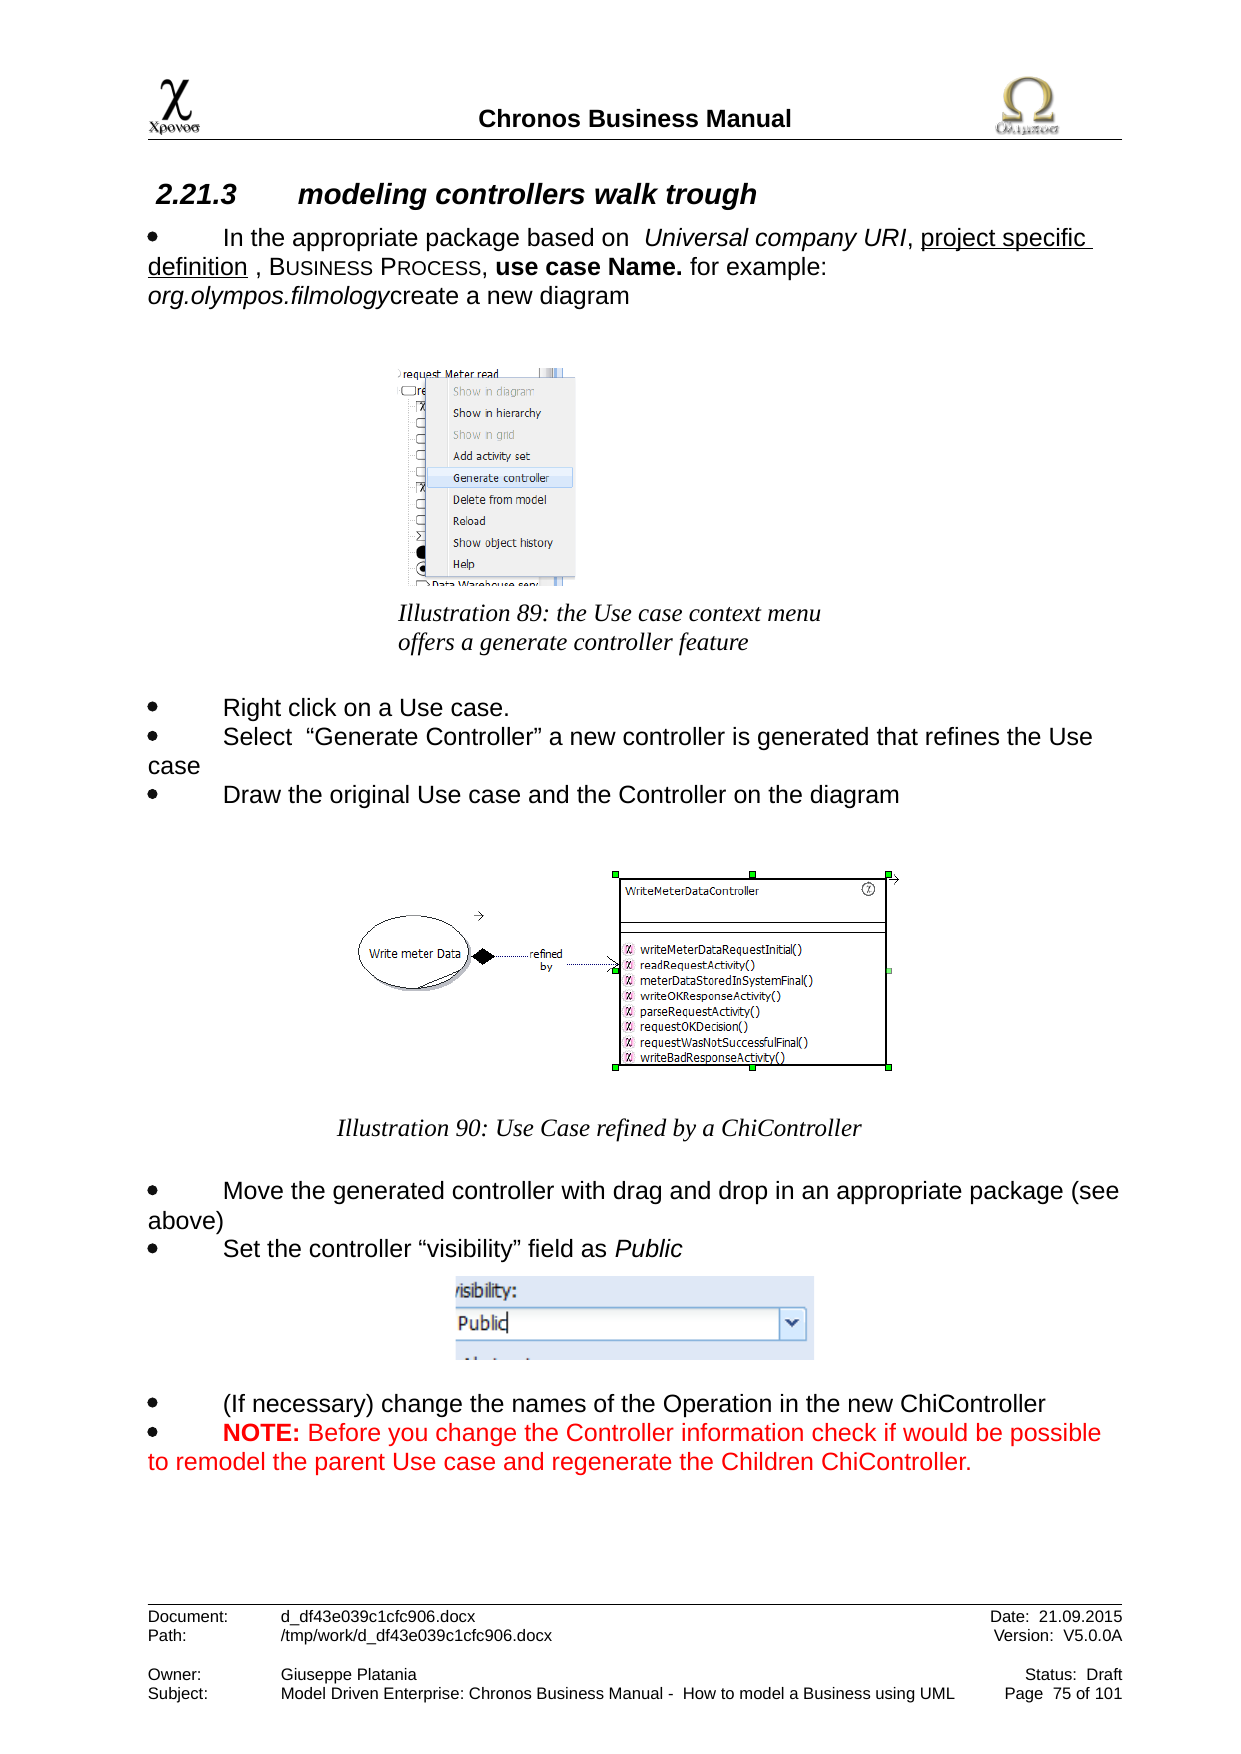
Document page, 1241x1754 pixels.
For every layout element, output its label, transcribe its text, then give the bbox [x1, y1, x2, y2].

list Move the generated controller with drag and drop in an appropriate package (see above) [148, 1176, 1122, 1234]
list (If necessary) change the names of the Operation in the new ChiController [148, 1389, 1122, 1418]
list NOTE: Before you change the Controller information check if would be possible to remodel the parent Use case and regenerate the Children ChiController. [148, 1418, 1122, 1476]
list Right click on a Use case. [148, 338, 1122, 722]
list Draw the original Use case and the Controller on the diagram [148, 780, 1122, 838]
picture [455, 1276, 815, 1360]
picture [147, 75, 201, 135]
list In the appropriate package based on Universal company URI, project specific definition , Business Process, use case Name. for example: org.olympos.filmologycreate a new diagram [148, 222, 1122, 309]
list Select “Generate Controller” a new controller is generated that refines the Use case [148, 722, 1122, 780]
list Set the controller “visibility” field as Public [148, 1234, 1122, 1264]
subtitle modeling controllers walk trough [148, 177, 1122, 211]
picture [349, 863, 921, 1101]
picture [397, 368, 575, 586]
picture [992, 75, 1061, 135]
